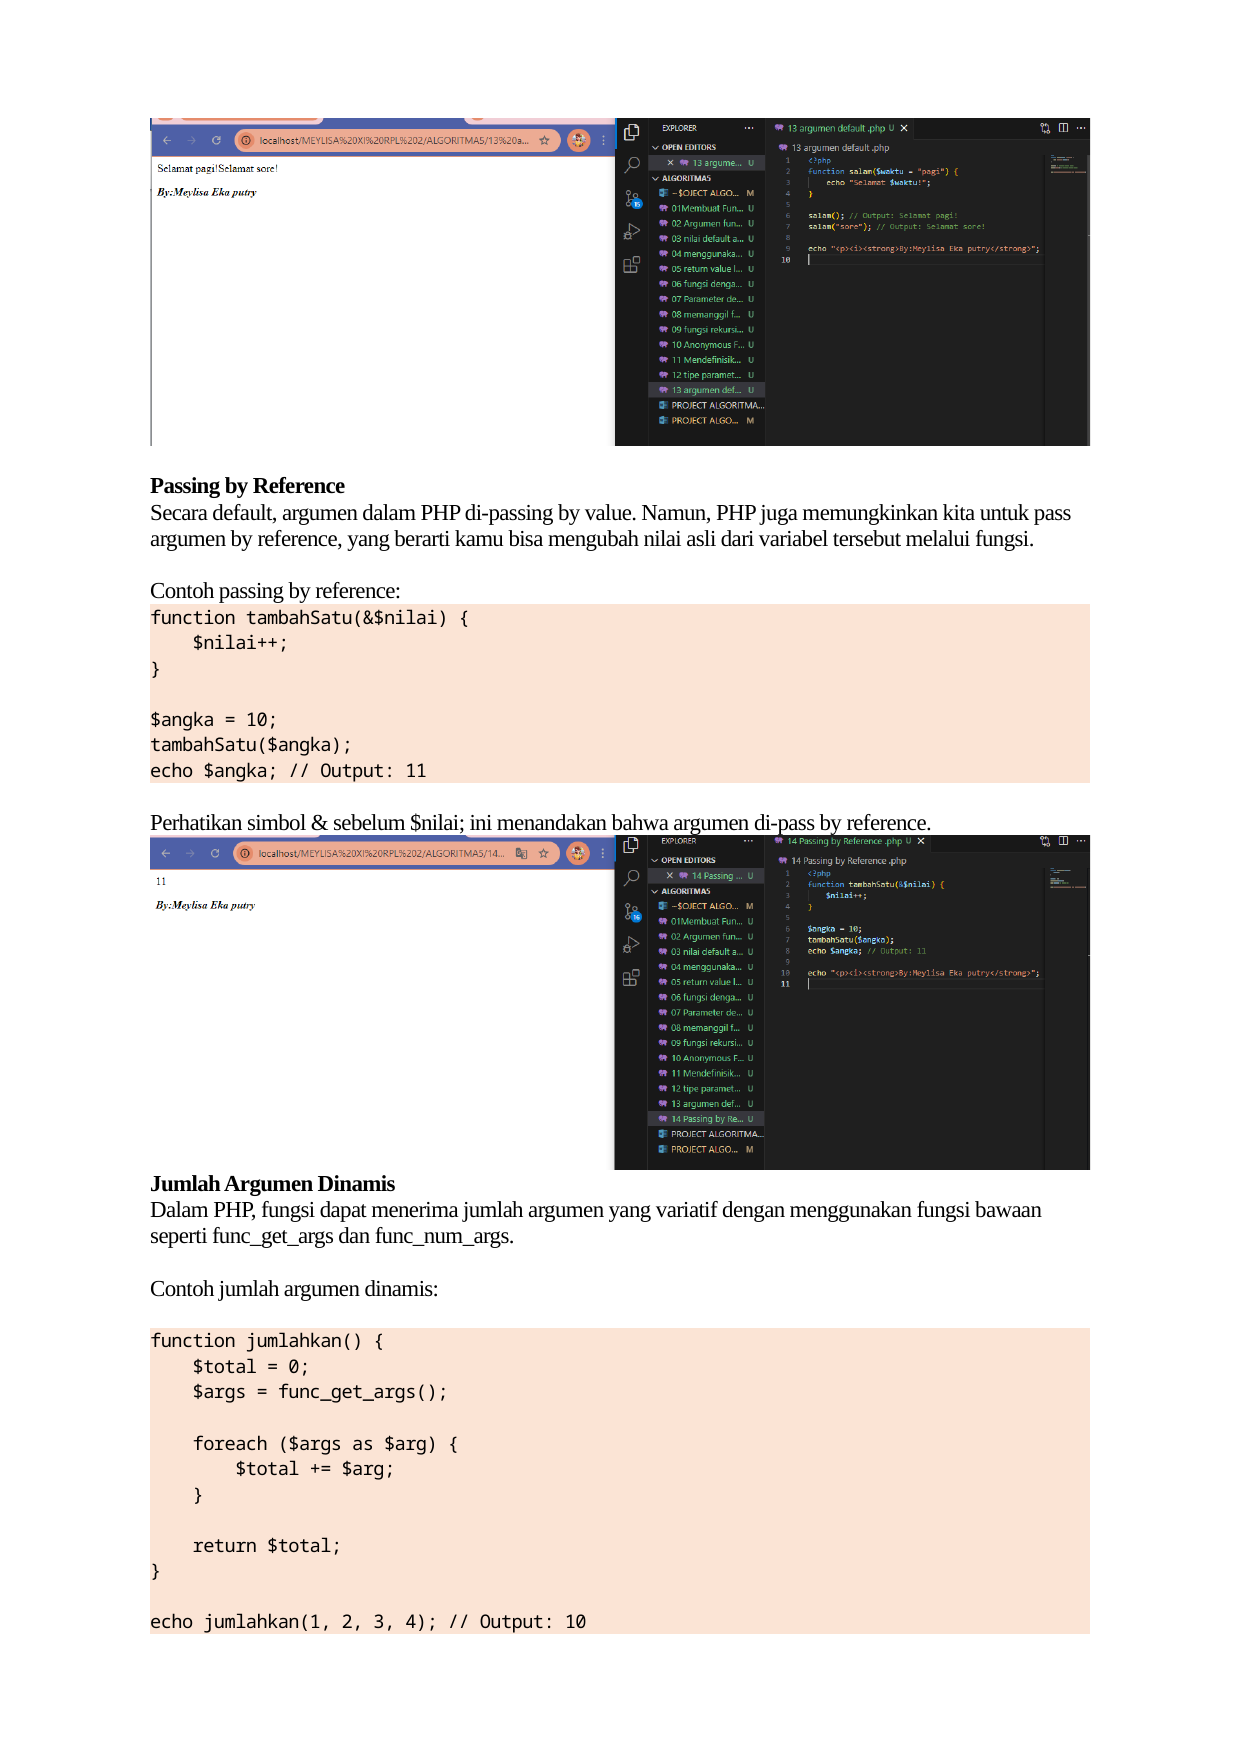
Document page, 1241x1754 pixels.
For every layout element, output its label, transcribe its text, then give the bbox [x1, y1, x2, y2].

picture [150, 835, 1091, 1170]
text Contoh jumlah argumen dinamis: [150, 1275, 1090, 1301]
text $args = func_get_args(); [150, 1379, 1090, 1404]
text $total = 0; [150, 1353, 1090, 1379]
text Jumlah Argumen Dinamis [150, 1170, 1090, 1196]
text echo jumlahkan(1, 2, 3, 4); // Output: 10 [150, 1608, 1090, 1634]
text $angka = 10; [150, 706, 1090, 732]
text Passing by Reference [150, 472, 1090, 498]
text echo $angka; // Output: 11 [150, 757, 1090, 783]
text $total += $arg; [150, 1455, 1090, 1481]
text Dalam PHP, fungsi dapat menerima jumlah argumen yang variatif dengan menggunakan fungsi bawaan seperti func_get_args dan func_num_args. [150, 1196, 1090, 1249]
text function tambahSatu(&$nilai) { [150, 604, 1090, 629]
text Perhatikan simbol & sebelum $nilai; ini menandakan bahwa argumen di-pass by reference. [150, 809, 1090, 835]
text } [150, 1557, 1090, 1583]
text } [150, 655, 1090, 681]
picture [150, 118, 1091, 446]
text tambahSatu($angka); [150, 732, 1090, 757]
text } [150, 1481, 1090, 1506]
text function jumlahkan() { [150, 1328, 1090, 1353]
text Contoh passing by reference: [150, 578, 1090, 604]
text return $total; [150, 1532, 1090, 1557]
text $nilai++; [150, 629, 1090, 655]
text foreach ($args as $arg) { [150, 1430, 1090, 1455]
text Secara default, argumen dalam PHP di-passing by value. Namun, PHP juga memungkinkan kita untuk pass argumen by reference, yang berarti kamu bisa mengubah nilai asli dari variabel tersebut melalui fungsi. [150, 498, 1090, 551]
